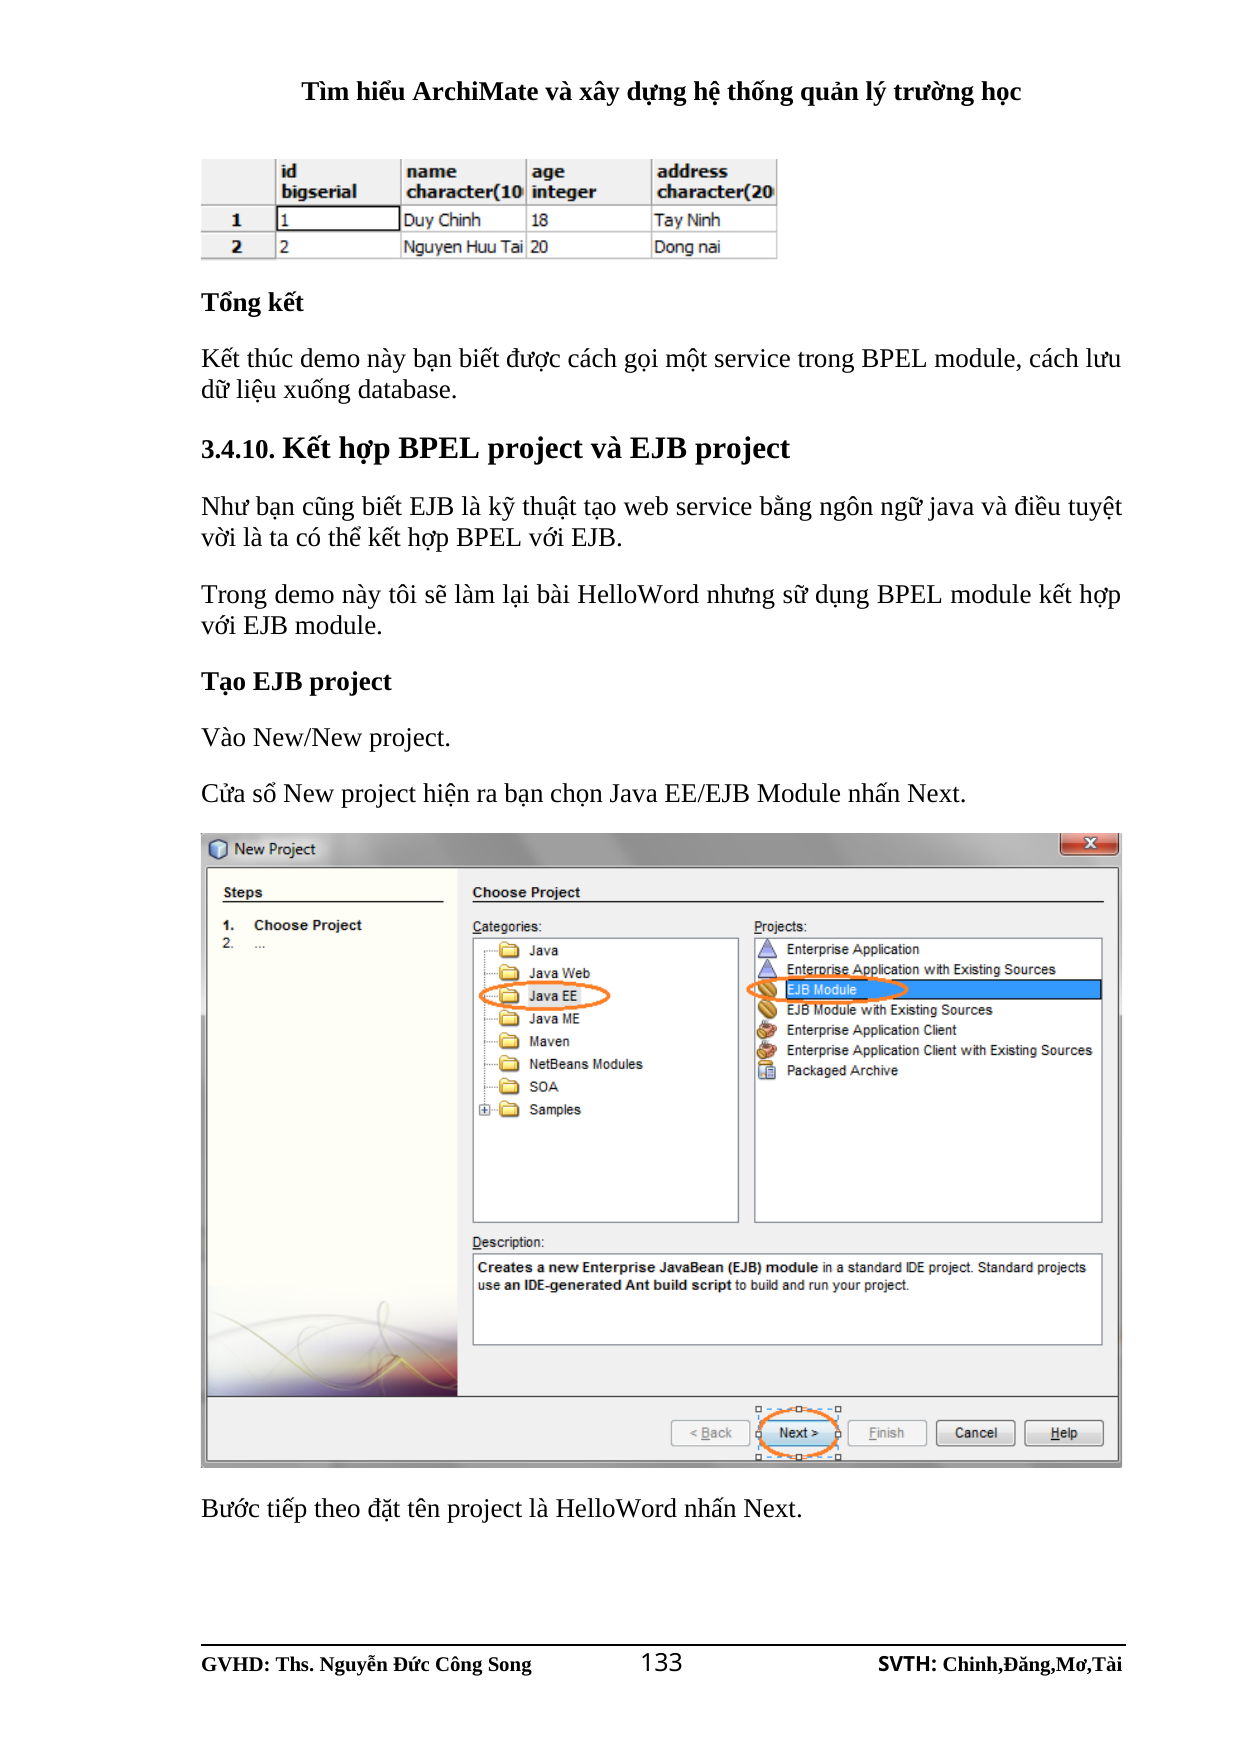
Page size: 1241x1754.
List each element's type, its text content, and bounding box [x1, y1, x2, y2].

text Kết thúc demo này bạn biết được cách gọi một service trong BPEL module, cách lưu dữ liệu xuống database. [201, 342, 1122, 404]
text Tổng kết [201, 286, 1122, 317]
text Trong demo này tôi sẽ làm lại bài HelloWord nhưng sữ dụng BPEL module kết hợp với EJB module. [201, 578, 1122, 640]
text Cửa sổ New project hiện ra bạn chọn Java EE/EJB Module nhấn Next. [201, 777, 1122, 808]
text Tạo EJB project [201, 665, 1122, 696]
text Vào New/New project. [201, 721, 1122, 752]
text Như bạn cũng biết EJB là kỹ thuật tạo web service bằng ngôn ngữ java và điều tuyệt vời là ta có thể kết hợp BPEL với EJB. [201, 490, 1122, 553]
picture [200, 159, 778, 261]
text Bước tiếp theo đặt tên project là HelloWord nhấn Next. [201, 1492, 1122, 1523]
list Kết hợp BPEL project và EJB project [201, 429, 1122, 465]
picture [200, 833, 1123, 1468]
